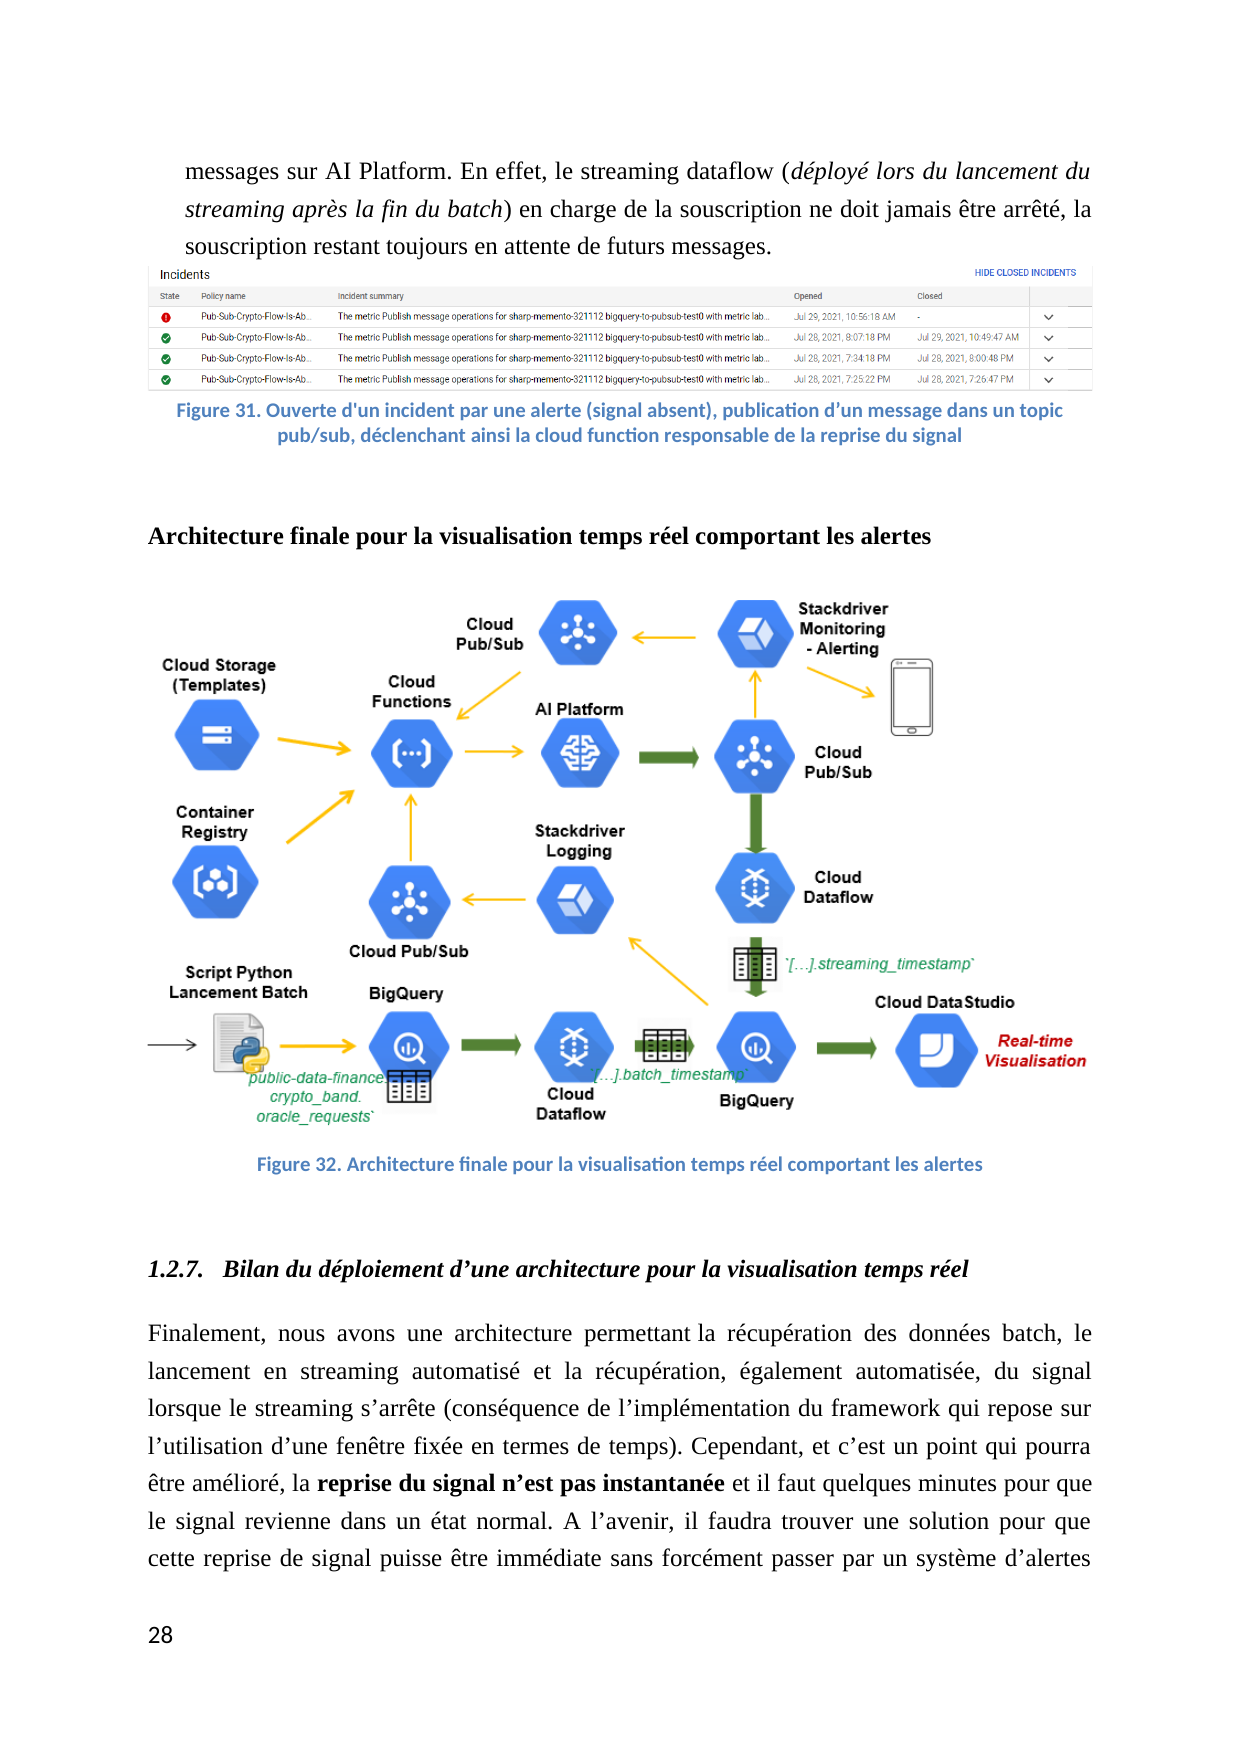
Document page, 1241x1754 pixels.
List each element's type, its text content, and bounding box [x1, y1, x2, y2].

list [148, 148, 1093, 260]
picture [147, 600, 1093, 1134]
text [148, 1309, 1093, 1572]
subtitle Architecture finale pour la visualisation temps réel comportant les alertes [148, 512, 1093, 550]
subtitle Bilan du déploiement d’une architecture pour la visualisation temps réel [148, 1254, 1093, 1283]
picture [147, 266, 1093, 391]
